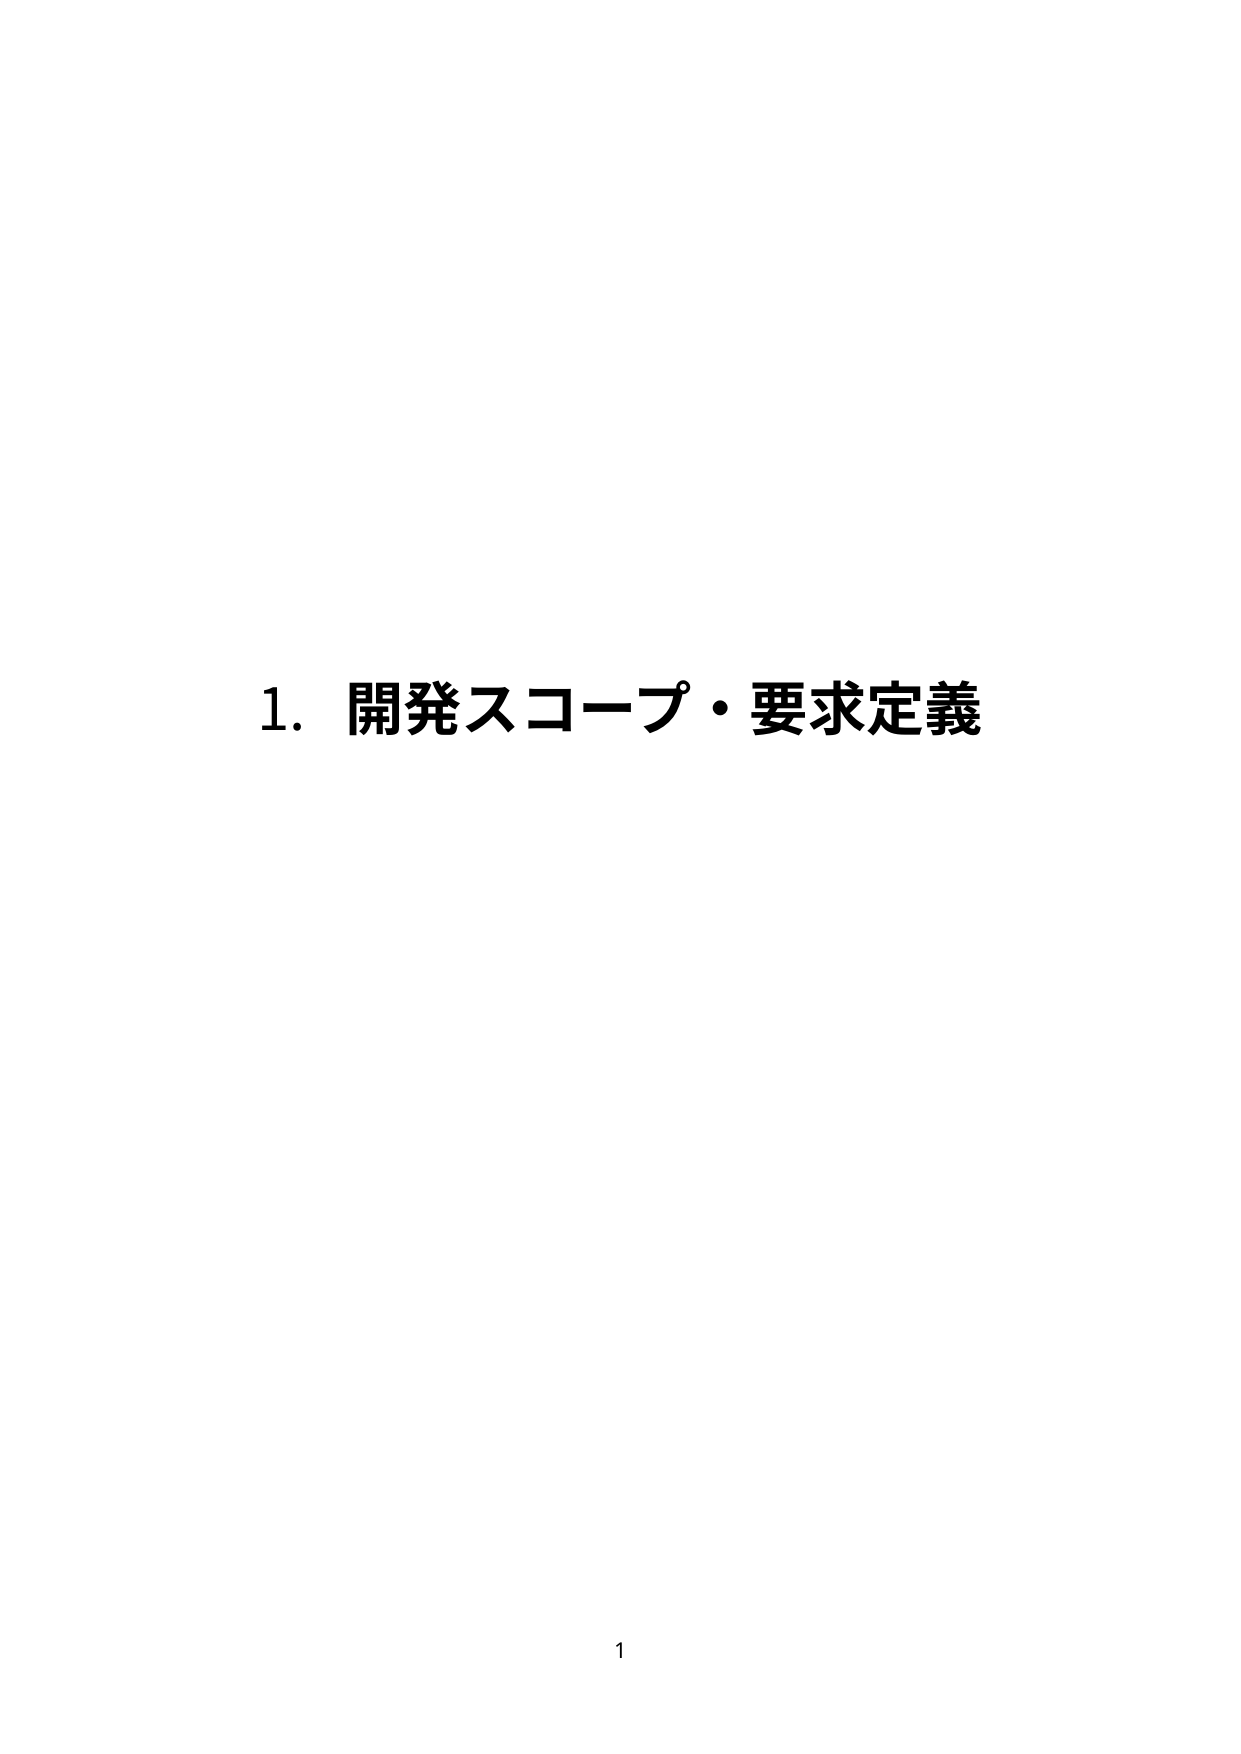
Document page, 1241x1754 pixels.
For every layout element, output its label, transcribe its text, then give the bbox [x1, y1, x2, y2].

subtitle 開発スコープ・要求定義 [75, 648, 1165, 761]
